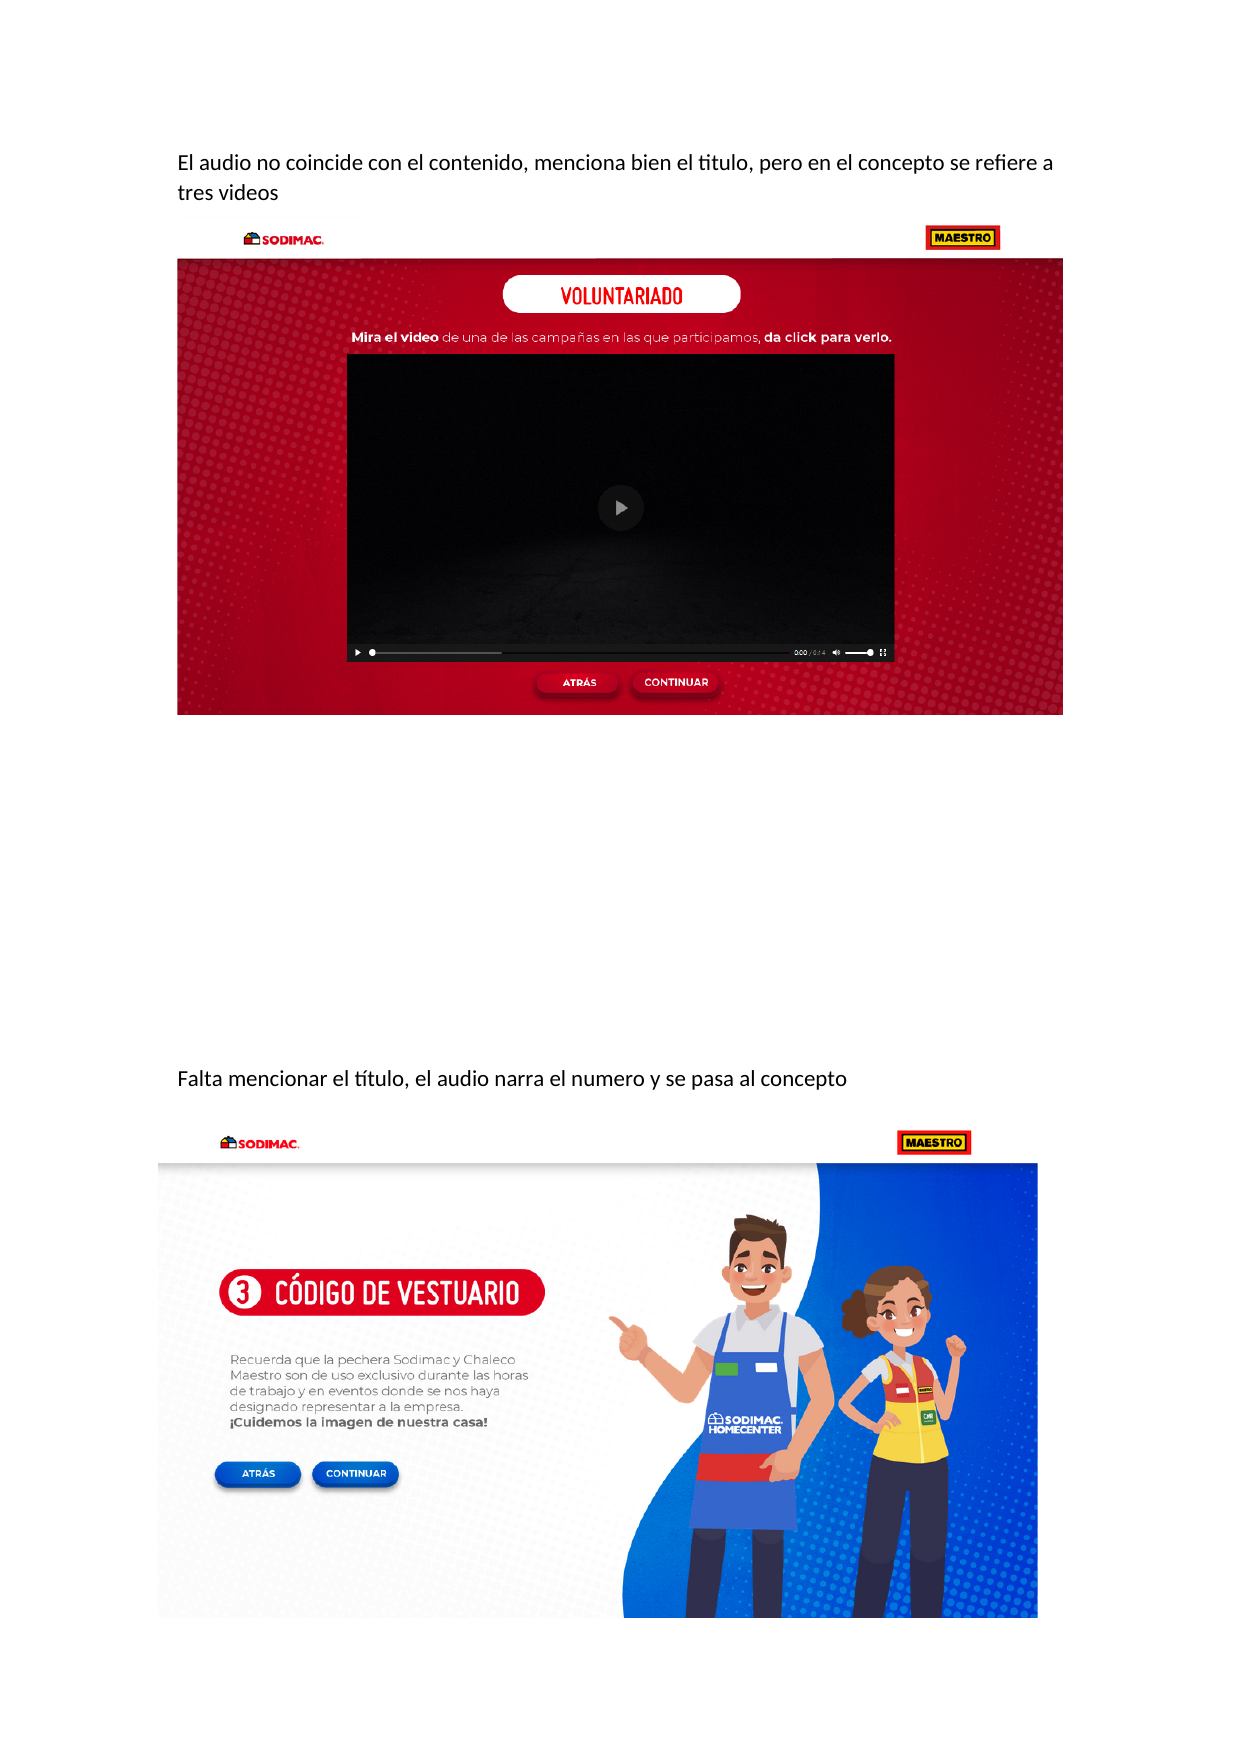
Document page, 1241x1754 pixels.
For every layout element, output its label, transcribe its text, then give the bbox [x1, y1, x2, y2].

text El audio no coincide con el contenido, menciona bien el titulo, pero en el concepto se refiere a tres videos [177, 148, 1063, 206]
picture [177, 216, 1063, 715]
picture [158, 1121, 1038, 1618]
text Falta mencionar el título, el audio narra el numero y se pasa al concepto [177, 1064, 1063, 1092]
